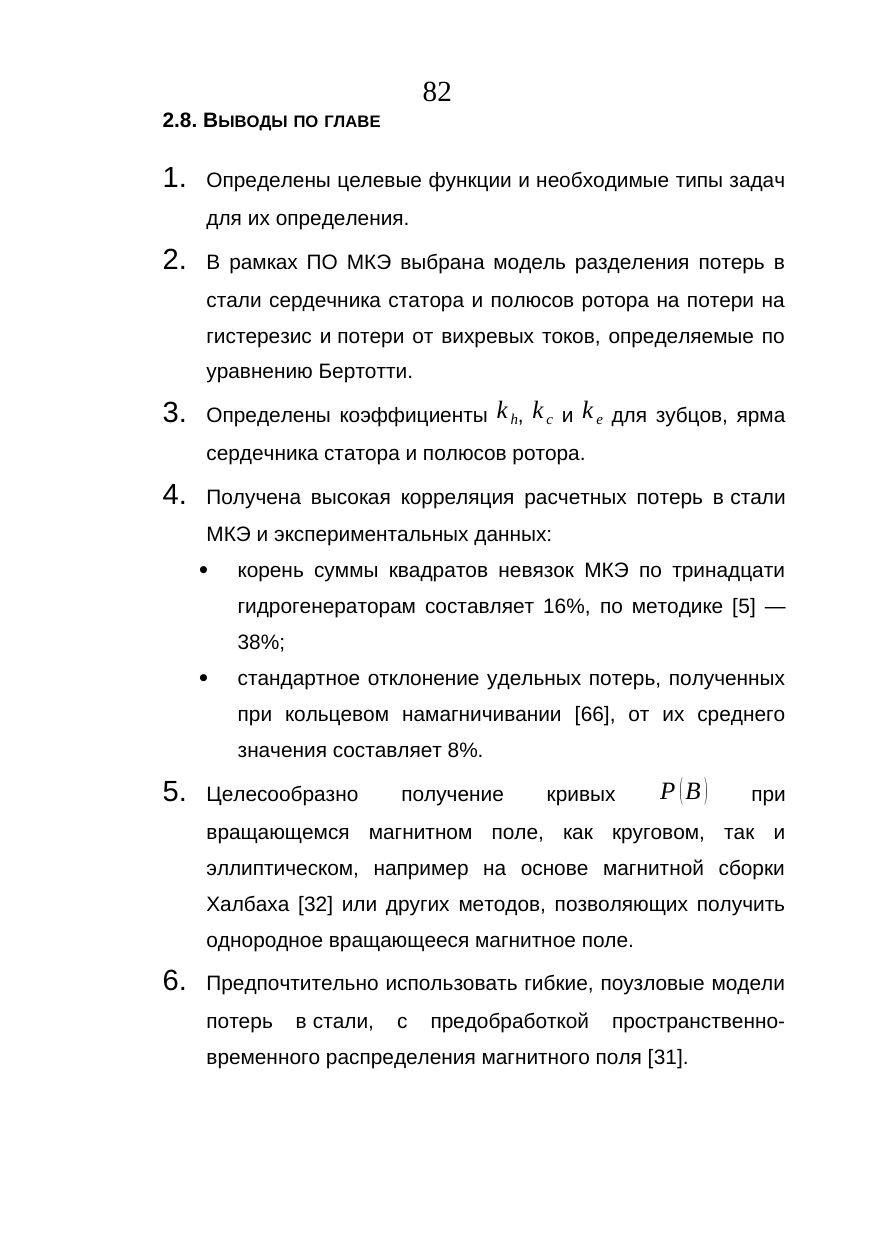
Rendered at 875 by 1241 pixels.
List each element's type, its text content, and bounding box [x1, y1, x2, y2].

list корень суммы квадратов невязок МКЭ по тринадцати гидрогенераторам составляет 16%, по методике [5] — 38%; [200, 558, 785, 654]
list Получена высокая корреляция расчетных потерь в стали МКЭ и экспериментальных данных: [162, 477, 785, 546]
list Определены целевые функции и необходимые типы задач для их определения. [162, 161, 785, 230]
subtitle 2.8. Выводы по главе [162, 107, 662, 131]
list Определены коэффициенты , и для зубцов, ярма сердечника статора и полюсов ротора. [162, 395, 785, 465]
list Предпочтительно использовать гибкие, поузловые модели потерь в стали, с предобработкой пространственно-временного распределения магнитного поля [31]. [162, 963, 785, 1069]
list Целесообразно получение кривых при вращающемся магнитном поле, как круговом, так и эллиптическом, например на основе магнитной сборки Халбаха [32] или других методов, позволяющих получить однородное вращающееся магнитное поле. [162, 774, 785, 951]
list стандартное отклонение удельных потерь, полученных при кольцевом намагничивании [66], от их среднего значения составляет 8%. [200, 666, 785, 762]
list В рамках ПО МКЭ выбрана модель разделения потерь в стали сердечника статора и полюсов ротора на потери на гистерезис и потери от вихревых токов, определяемые по уравнению Бертотти. [162, 242, 785, 383]
